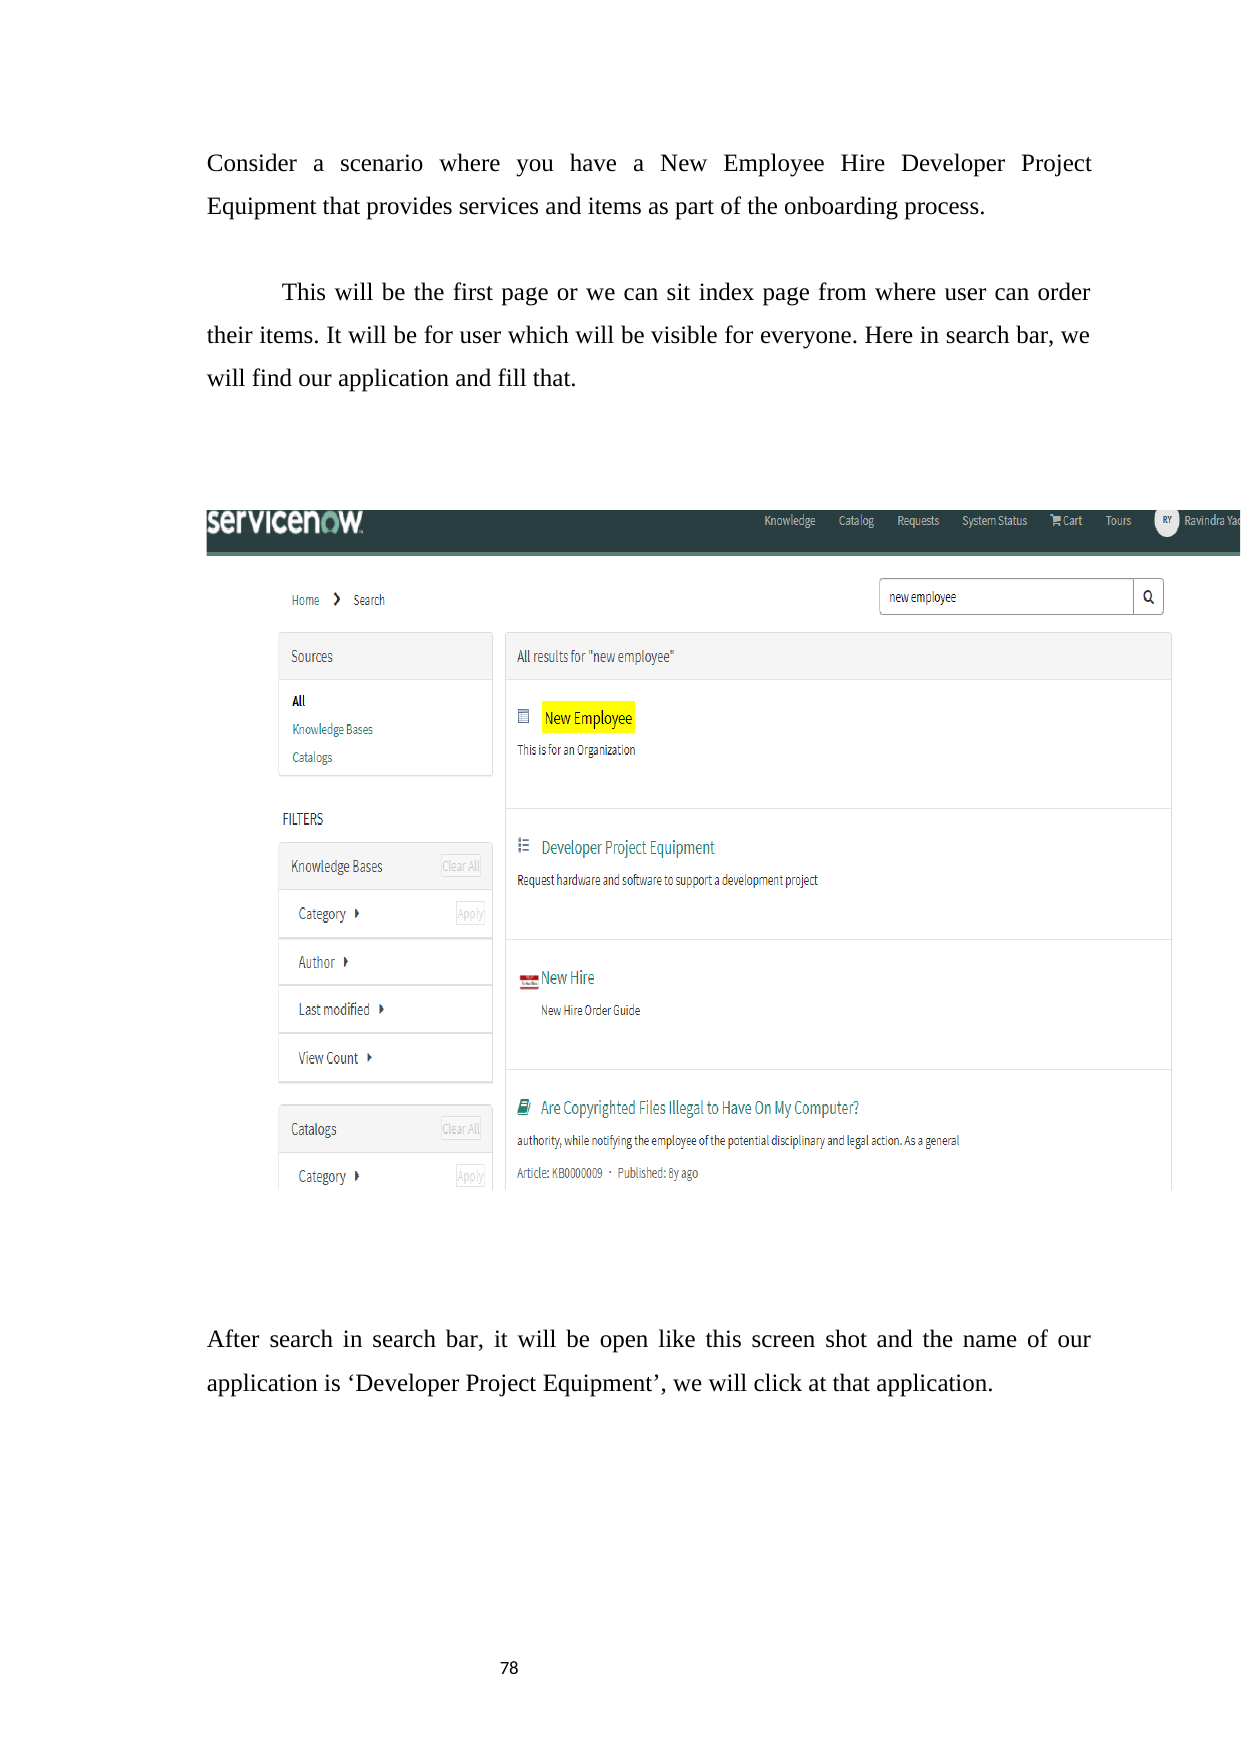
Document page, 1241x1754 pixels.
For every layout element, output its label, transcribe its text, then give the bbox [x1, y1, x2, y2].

text Consider a scenario where you have a New Employee Hire Developer Project Equipment that provides services and items as part of the onboarding process. [207, 148, 1093, 219]
picture [206, 510, 1241, 1190]
text This will be the first page or we can sit index page from where user can order their items. It will be for user which will be visible for everyone. Here in search bar, we will find our application and fill that. [207, 277, 1093, 392]
text After search in search bar, it will be open like this screen shot and the name of our application is ‘Developer Project Equipment’, we will click at that application. [207, 1324, 1093, 1396]
